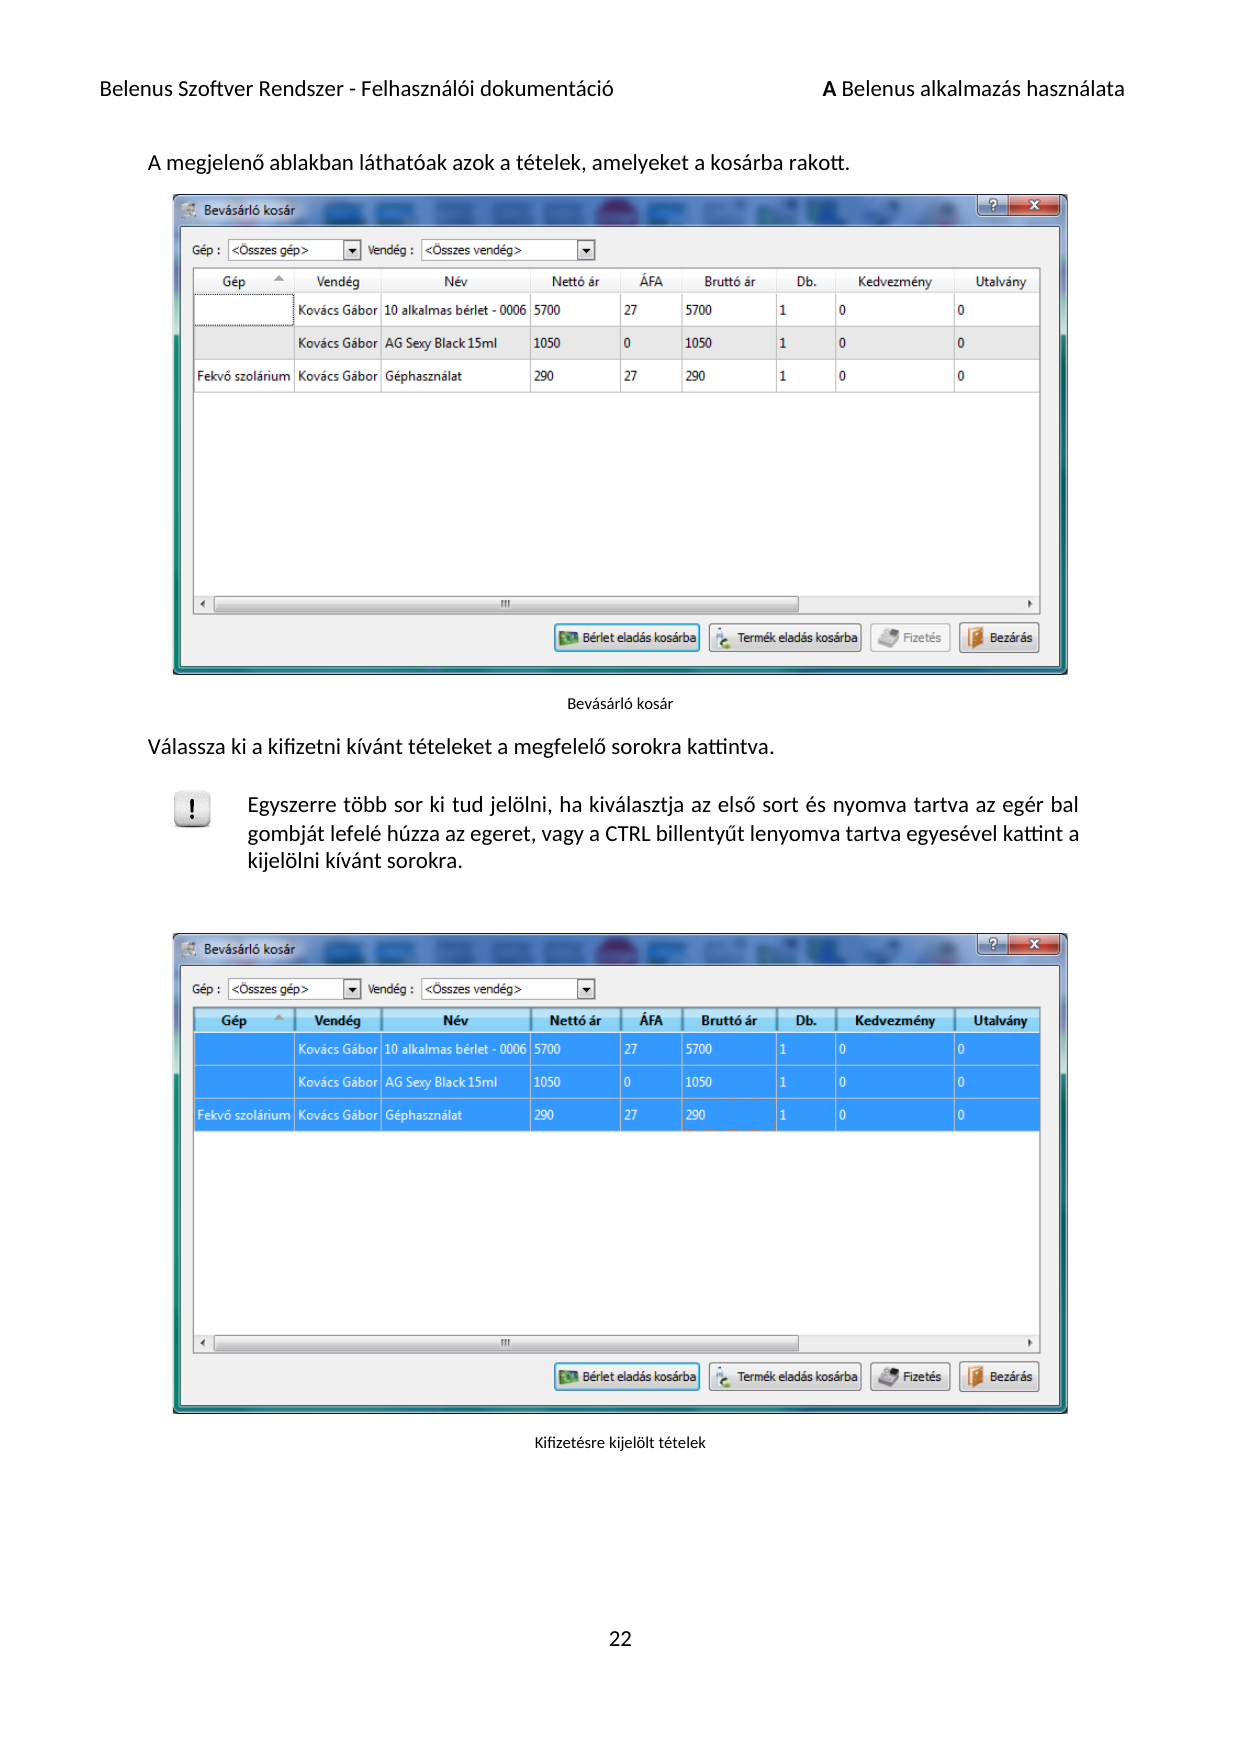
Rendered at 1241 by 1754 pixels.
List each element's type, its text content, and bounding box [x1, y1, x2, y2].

text A megjelenő ablakban láthatóak azok a tételek, amelyeket a kosárba rakott. [148, 148, 1093, 176]
picture [172, 933, 1068, 1414]
picture [173, 790, 211, 828]
table_header Egyszerre több sor ki tud jelölni, ha kiválasztja az első sort és nyomva tartva az egér bal gombját lefelé húzza az egeret, vagy a CTRL billentyűt lenyomva tartva egyesével kattint a kijelölni kívánt sorokra. [236, 779, 1092, 886]
picture [172, 194, 1068, 675]
table_header [148, 779, 236, 886]
text Bevásárló kosár [148, 693, 1093, 714]
text Kifizetésre kijelölt tételek [148, 1432, 1093, 1453]
text Válassza ki a kifizetni kívánt tételeket a megfelelő sorokra kattintva. [148, 732, 1093, 760]
